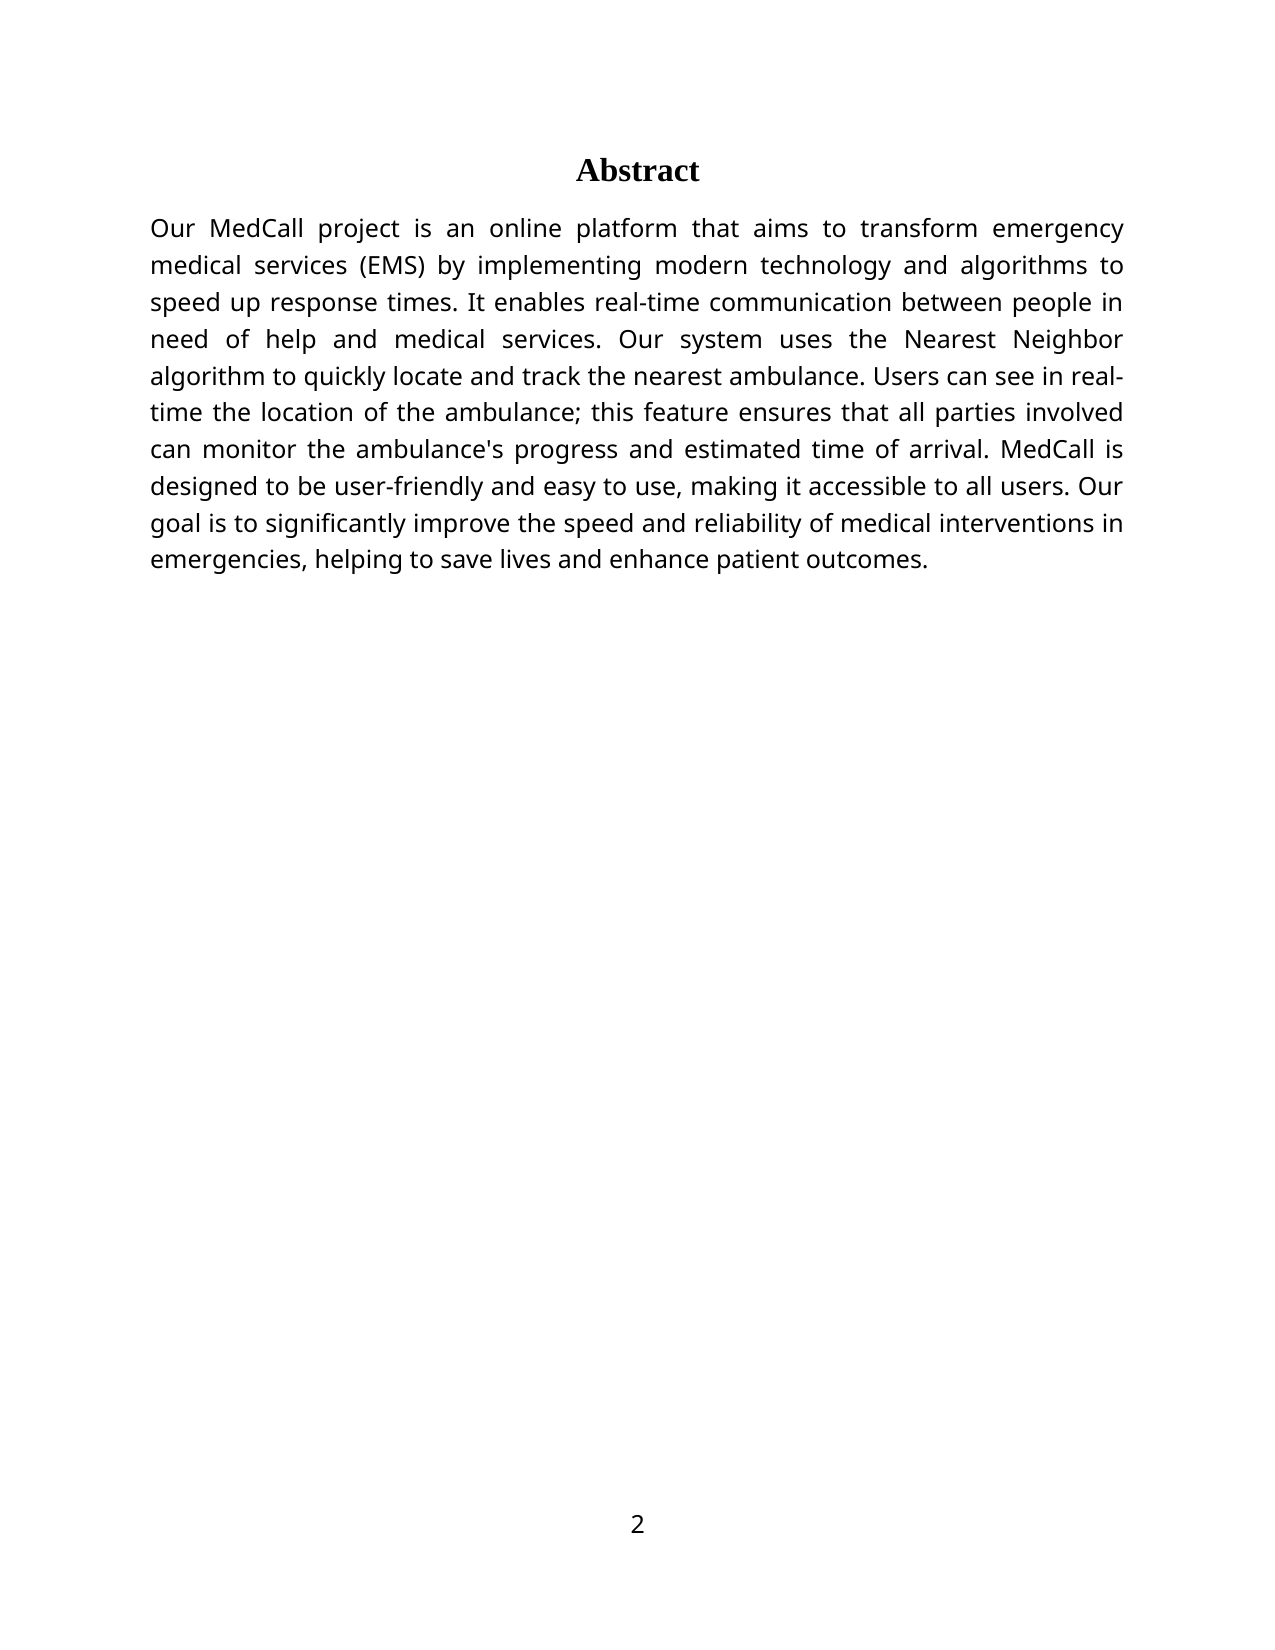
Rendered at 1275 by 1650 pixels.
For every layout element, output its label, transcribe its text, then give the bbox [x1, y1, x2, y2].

text Abstract [150, 150, 1125, 188]
text Our MedCall project is an online platform that aims to transform emergency medical services (EMS) by implementing modern technology and algorithms to speed up response times. It enables real-time communication between people in need of help and medical services. Our system uses the Nearest Neighbor algorithm to quickly locate and track the nearest ambulance. Users can see in real-time the location of the ambulance; this feature ensures that all parties involved can monitor the ambulance's progress and estimated time of arrival. MedCall is designed to be user-friendly and easy to use, making it accessible to all users. Our goal is to significantly improve the speed and reliability of medical interventions in emergencies, helping to save lives and enhance patient outcomes. [150, 211, 1125, 576]
